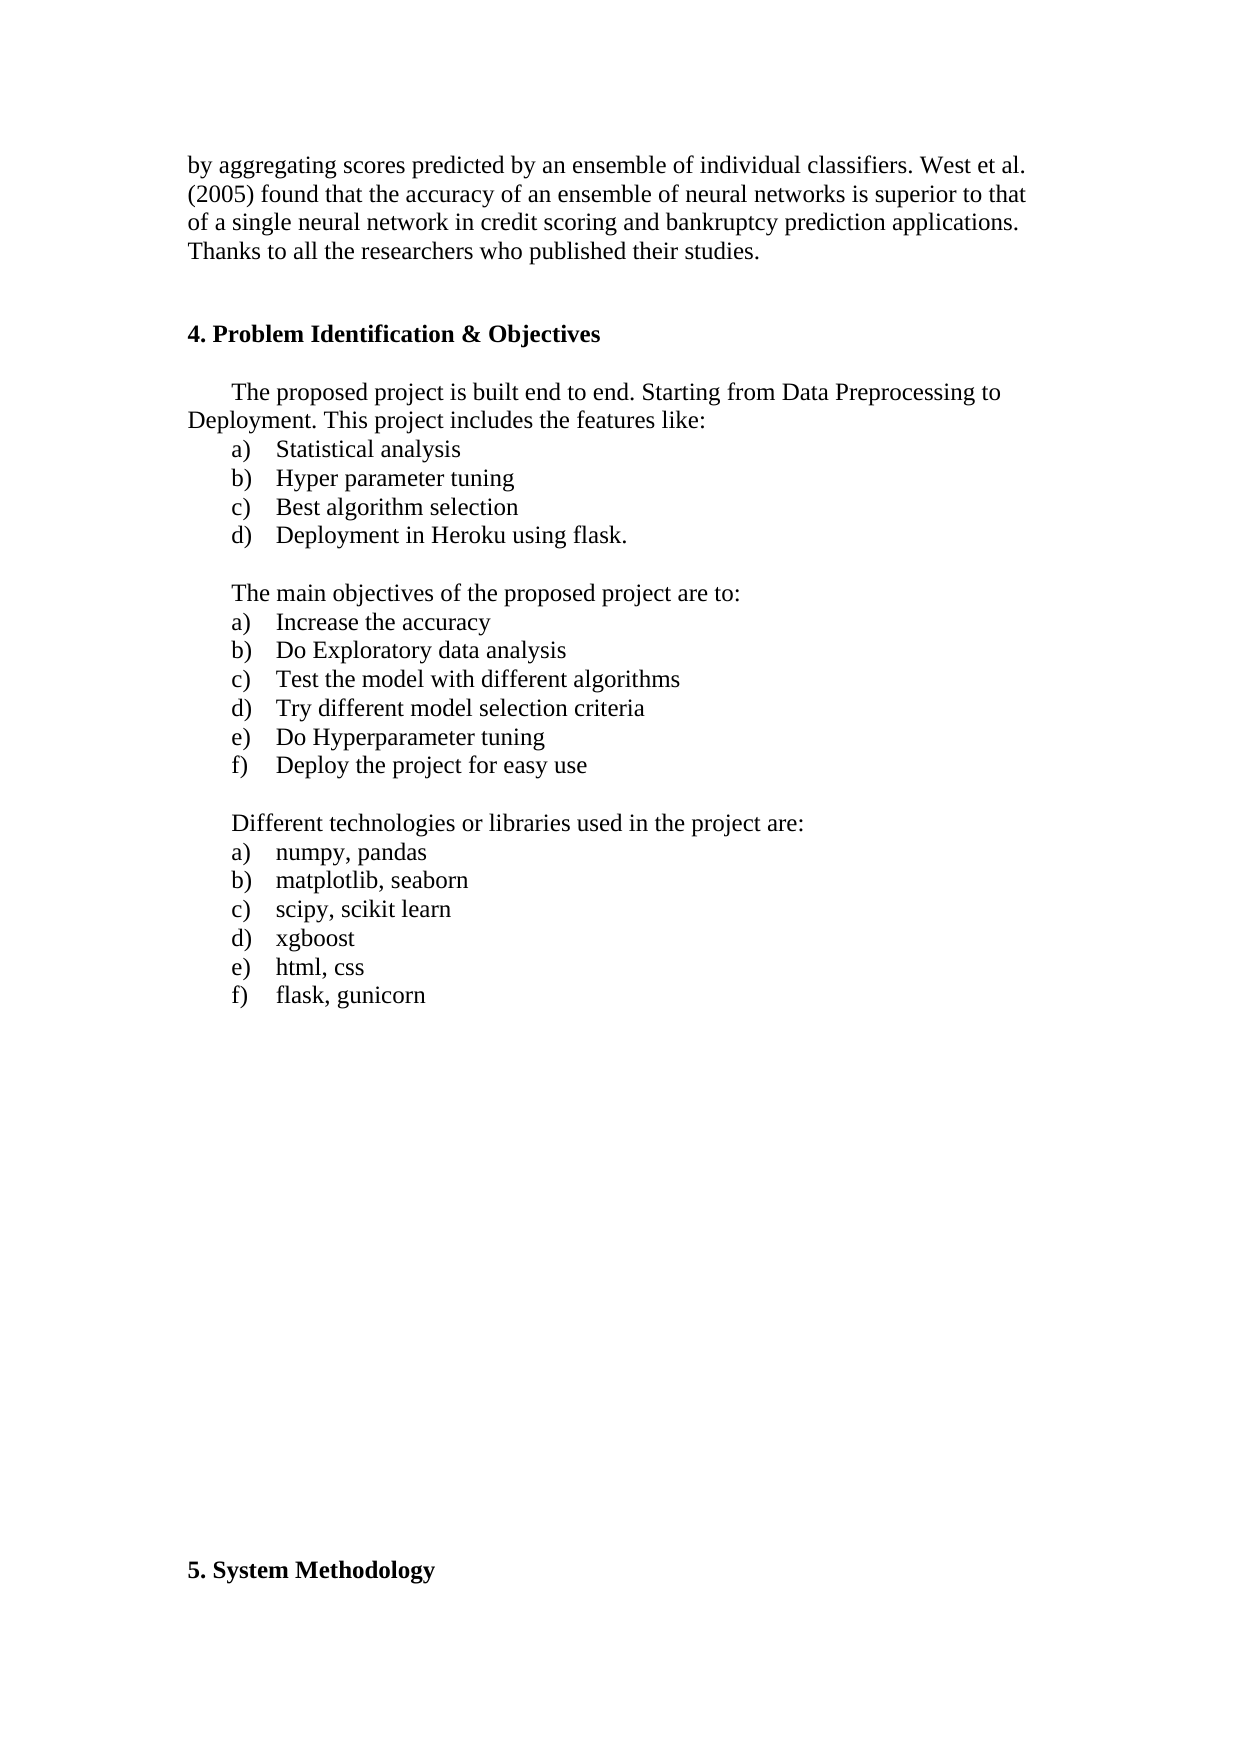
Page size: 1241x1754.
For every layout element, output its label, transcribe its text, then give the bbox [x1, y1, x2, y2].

list Deployment in Heroku using flask. [231, 520, 1053, 549]
list flask, gunicorn [231, 980, 1053, 1009]
list xgboost [231, 923, 1053, 952]
list Different technologies or libraries used in the project are: [187, 808, 1053, 837]
list Statistical analysis [231, 434, 1053, 463]
list Test the model with different algorithms [231, 664, 1053, 693]
list Best algorithm selection [231, 492, 1053, 520]
list html, css [231, 952, 1053, 980]
list Problem Identification & Objectives [187, 319, 1053, 348]
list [187, 150, 1053, 265]
list System Methodology [187, 1555, 1053, 1584]
list Deploy the project for easy use [231, 750, 1053, 779]
list Do Hyperparameter tuning [231, 722, 1053, 750]
list Increase the accuracy [231, 607, 1053, 635]
list The main objectives of the proposed project are to: [187, 578, 1053, 607]
list matplotlib, seaborn [231, 865, 1053, 894]
list The proposed project is built end to end. Starting from Data Preprocessing to Deployment. This project includes the features like: [187, 377, 1053, 434]
list Hyper parameter tuning [231, 463, 1053, 492]
list numpy, pandas [231, 837, 1053, 865]
list Do Exploratory data analysis [231, 635, 1053, 664]
list Try different model selection criteria [231, 693, 1053, 722]
list scipy, scikit learn [231, 894, 1053, 923]
